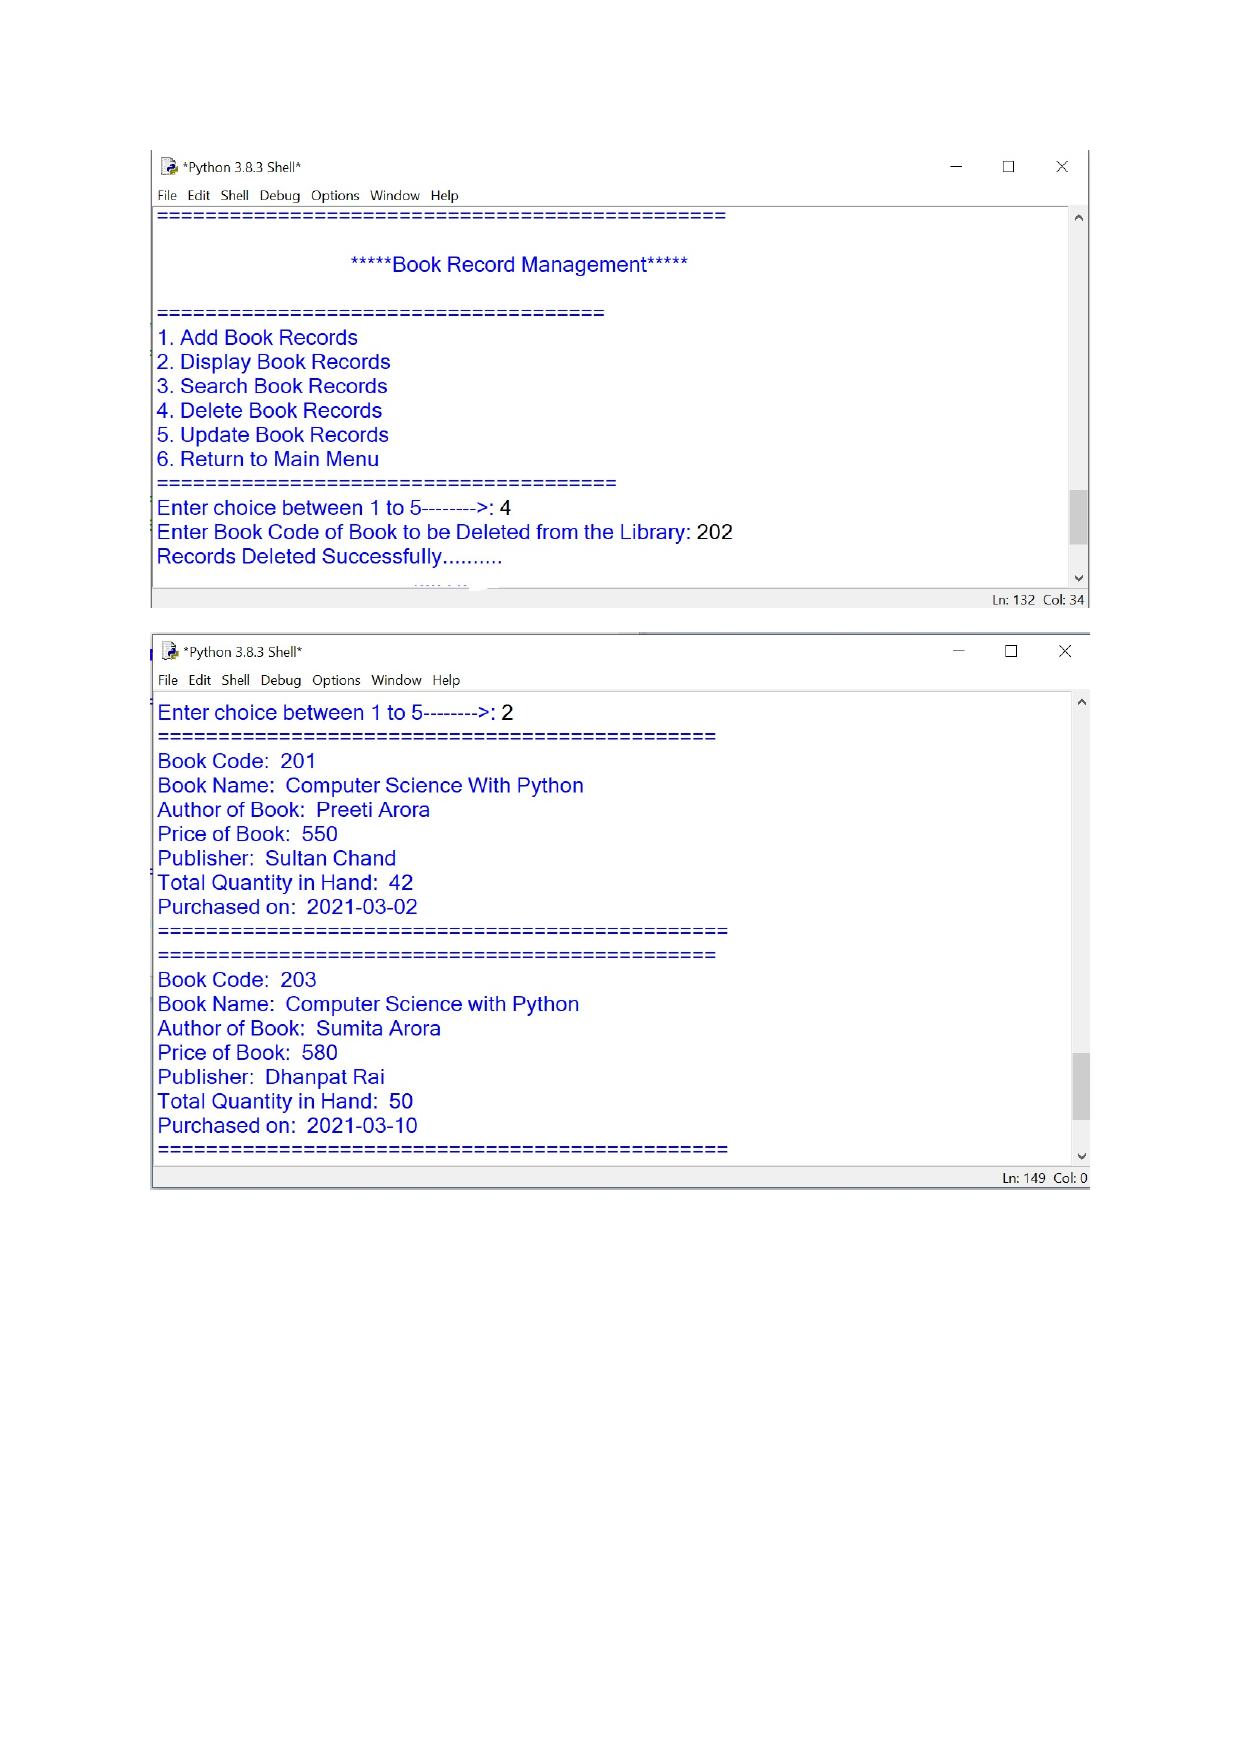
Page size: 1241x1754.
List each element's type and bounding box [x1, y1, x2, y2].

picture [150, 632, 1091, 1190]
picture [150, 150, 1091, 608]
